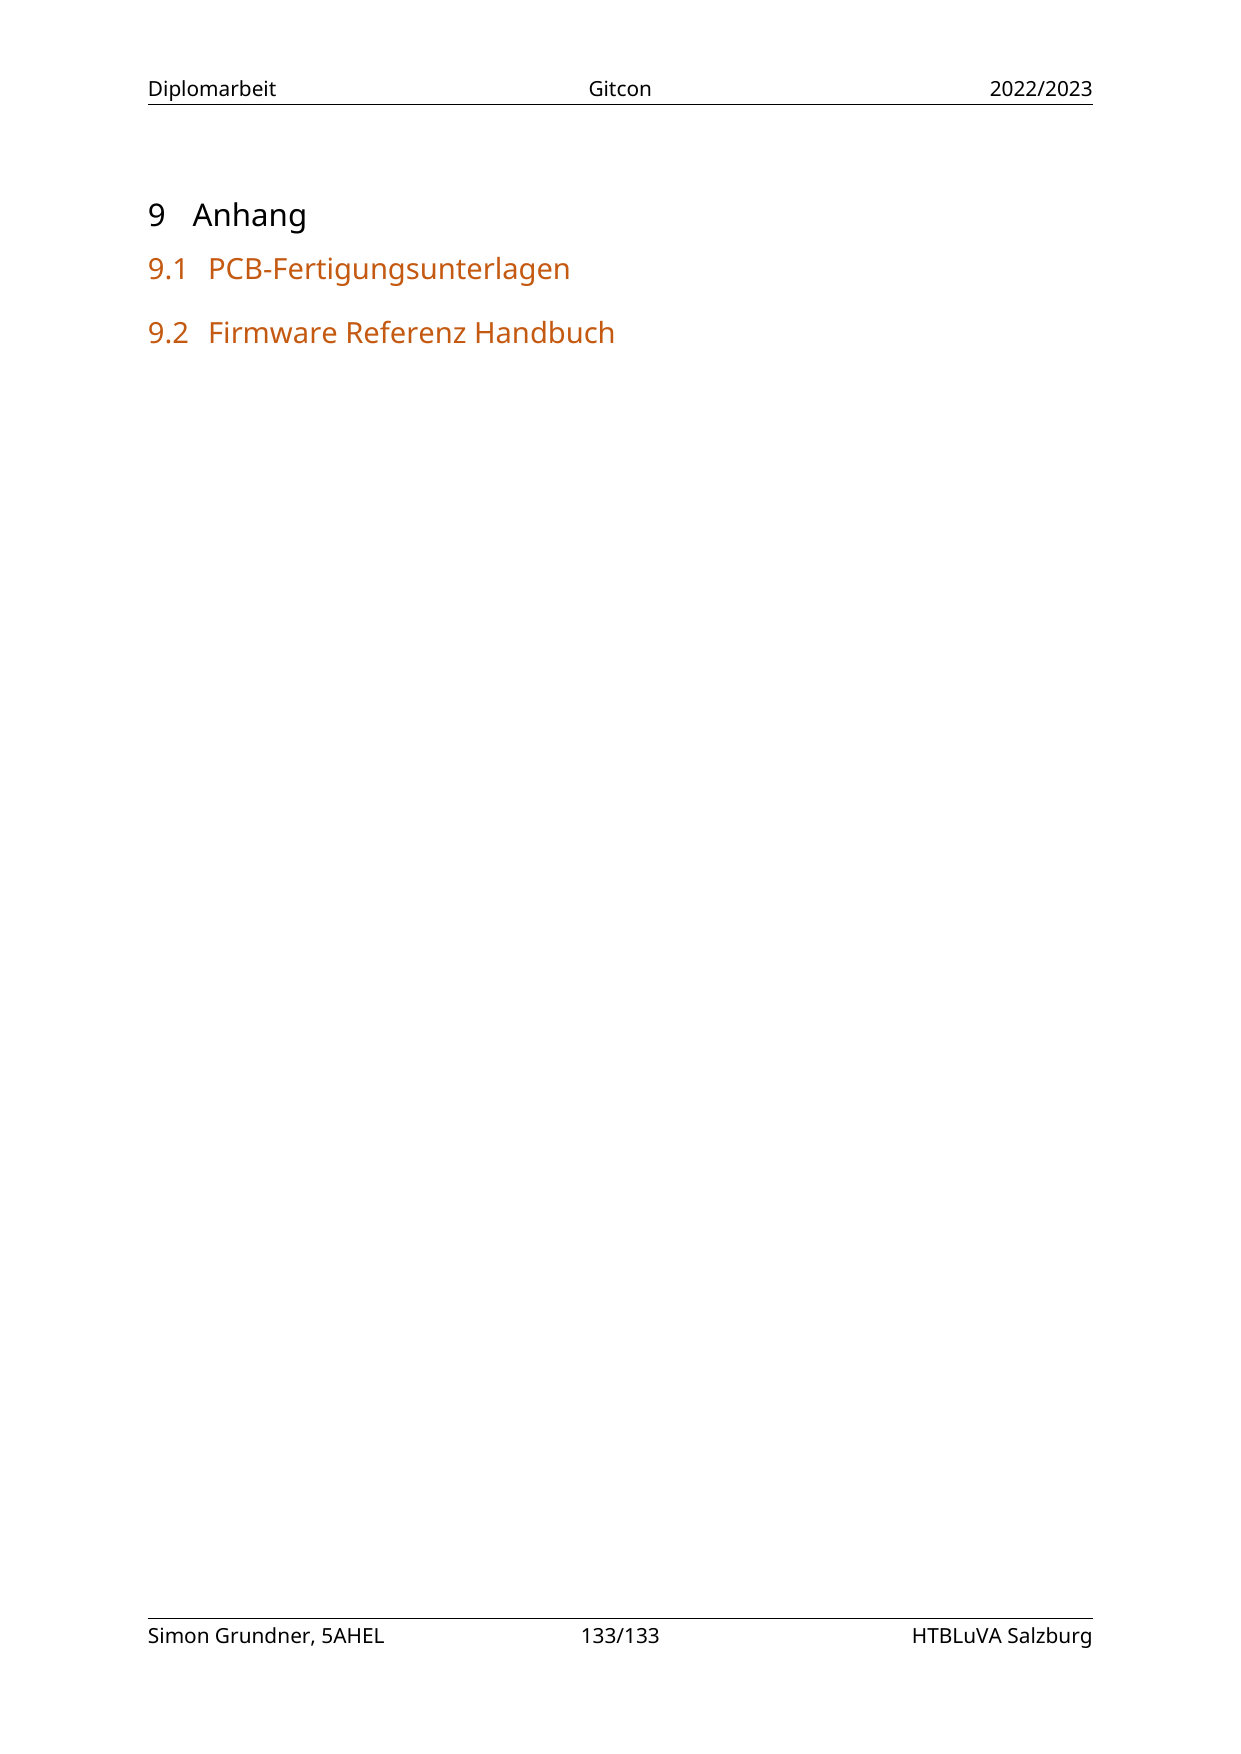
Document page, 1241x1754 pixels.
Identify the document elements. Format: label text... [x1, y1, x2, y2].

subtitle Firmware Referenz Handbuch [148, 312, 1093, 352]
subtitle PCB-Fertigungsunterlagen [148, 248, 1093, 288]
subtitle Anhang [148, 193, 1093, 236]
